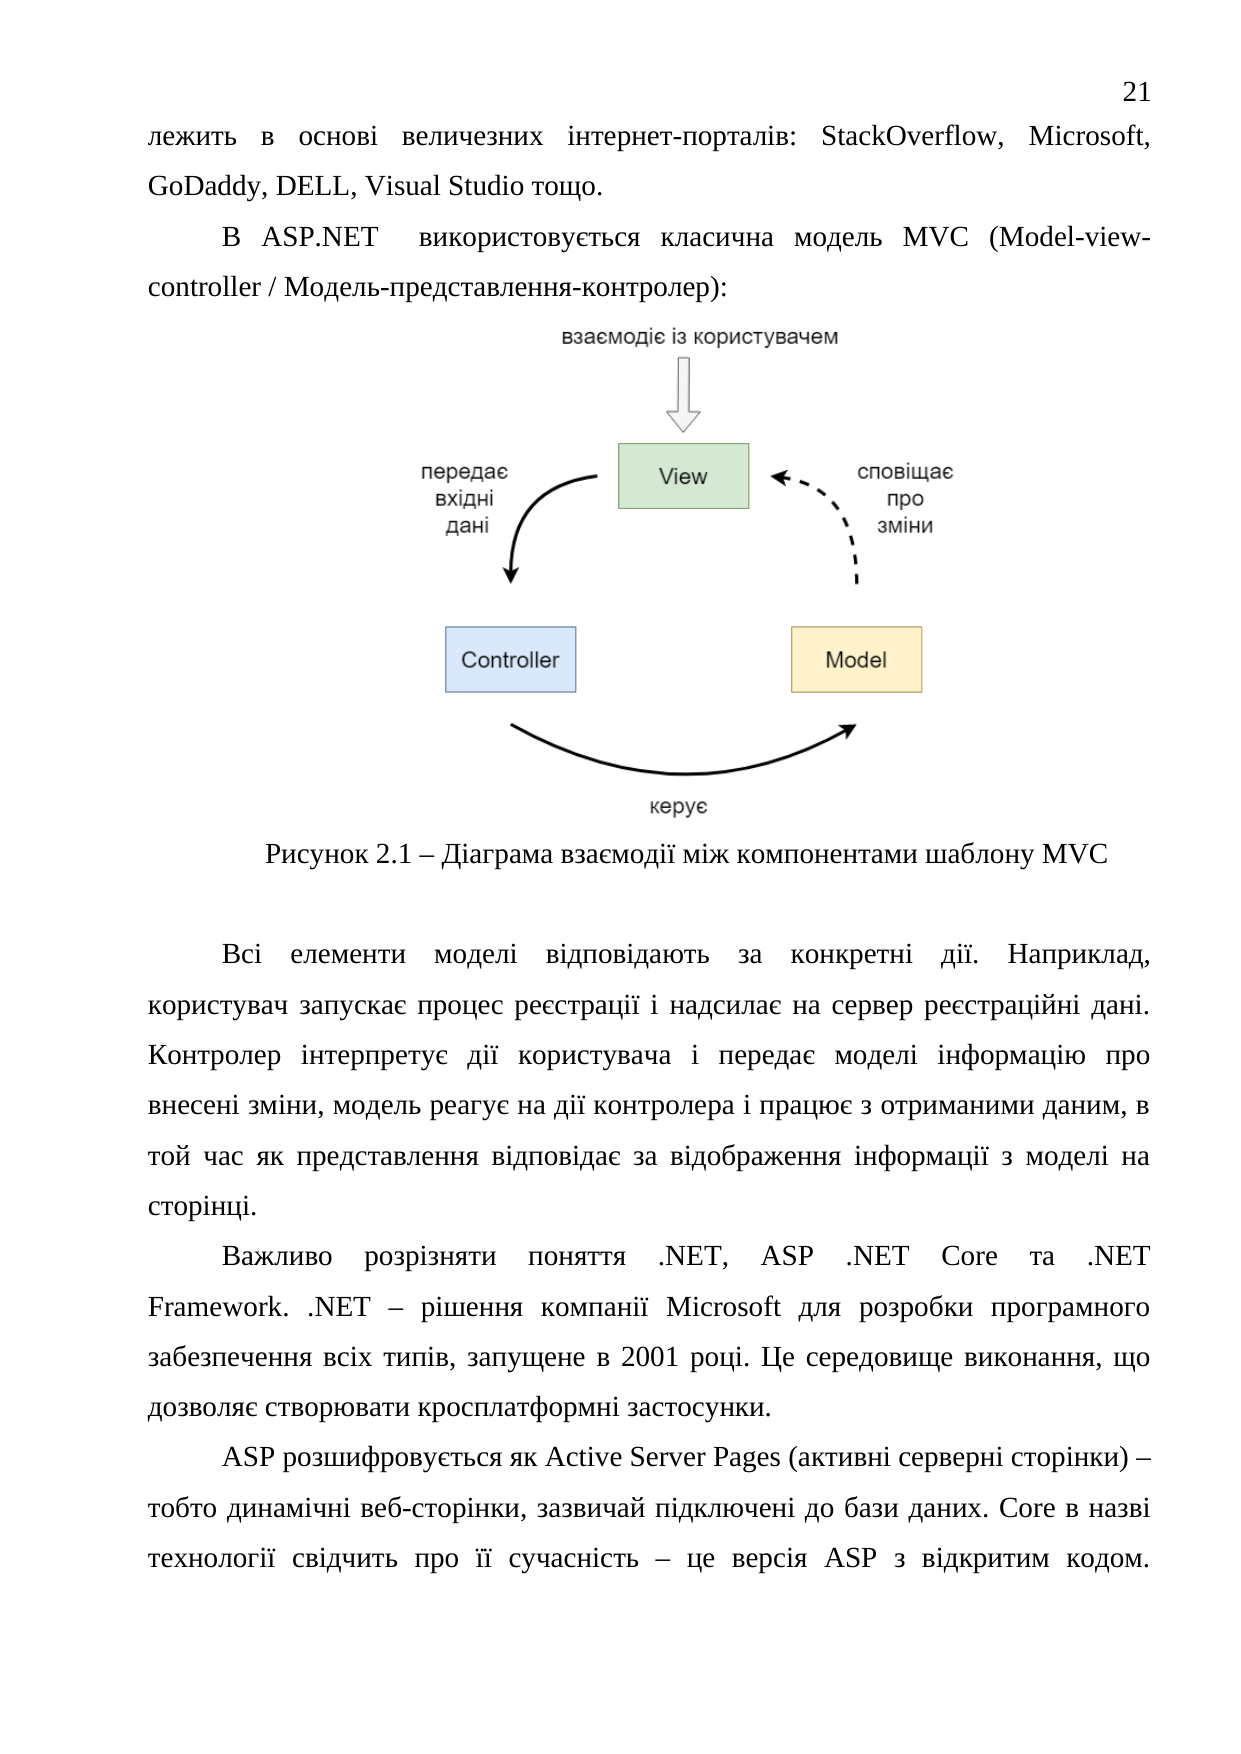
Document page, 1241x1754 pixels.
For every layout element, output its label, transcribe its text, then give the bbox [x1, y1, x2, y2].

text Важливо розрізняти поняття .NET, ASP .NET Core та .NET Framework. .NET – рішення компанії Microsoft для розробки програмного забезпечення всіх типів, запущене в 2001 році. Це середовище виконання, що дозволяє створювати кросплатформні застосунки. [148, 1238, 1152, 1423]
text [148, 118, 1152, 202]
text В ASP.NET використовується класична модель MVC (Model-view-controller / Модель-представлення-контролер): [148, 219, 1152, 303]
text Всі елементи моделі відповідають за конкретні дії. Наприклад, користувач запускає процес реєстрації і надсилає на сервер реєстраційні дані. Контролер інтерпретує дії користувача і передає моделі інформацію про внесені зміни, модель реагує на дії контролера і працює з отриманими даним, в той час як представлення відповідає за відображення інформації з моделі на сторінці. [148, 936, 1152, 1222]
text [148, 1439, 1152, 1574]
text Рисунок 2.1 – Діаграма взаємодії між компонентами шаблону MVC [148, 836, 1152, 869]
picture [413, 319, 960, 822]
